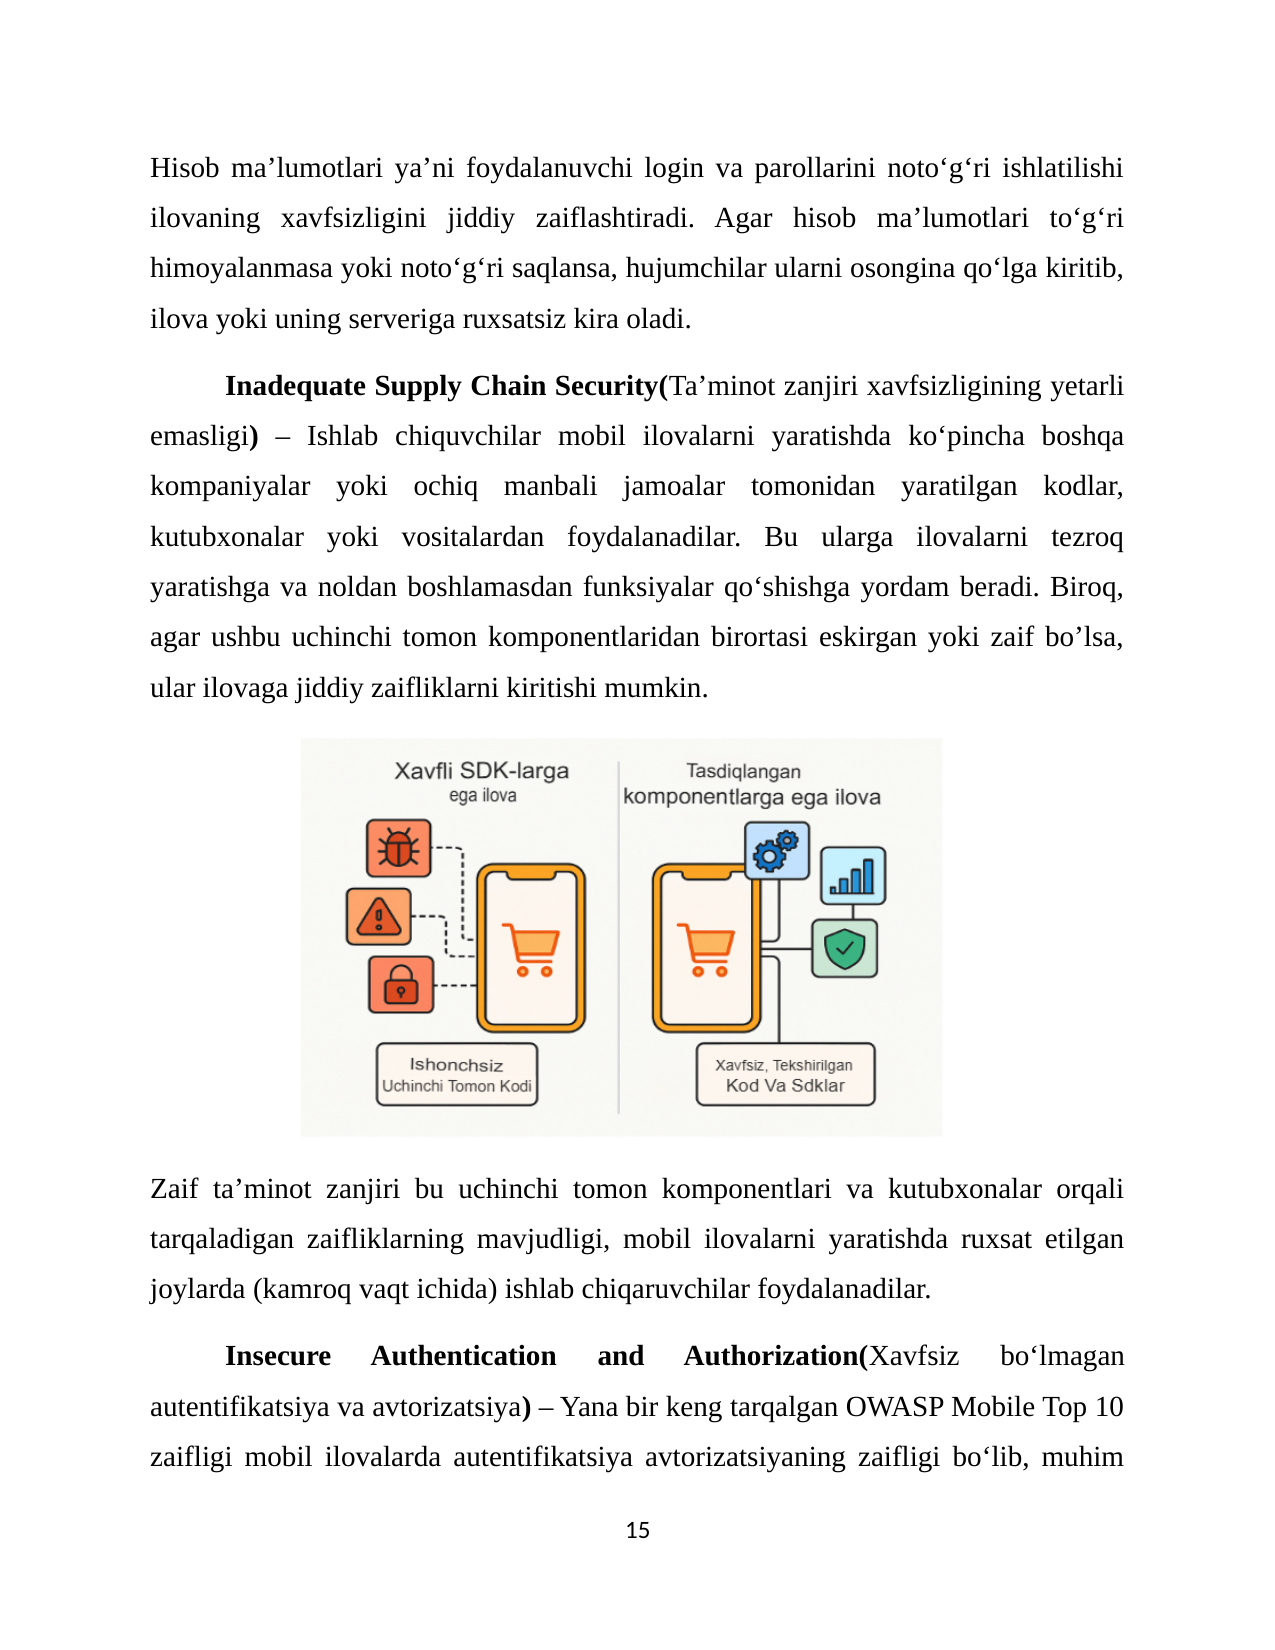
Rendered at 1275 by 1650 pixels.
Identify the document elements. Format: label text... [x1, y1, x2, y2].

text Zaif ta’minot zanjiri bu uchinchi tomon komponentlari va kutubxonalar orqali tarqaladigan zaifliklarning mavjudligi, mobil ilovalarni yaratishda ruxsat etilgan joylarda (kamroq vaqt ichida) ishlab chiqaruvchilar foydalanadilar. [150, 1171, 1125, 1305]
text Hisob ma’lumotlari ya’ni foydalanuvchi login va parollarini noto‘g‘ri ishlatilishi ilovaning xavfsizligini jiddiy zaiflashtiradi. Agar hisob ma’lumotlari to‘g‘ri himoyalanmasa yoki noto‘g‘ri saqlansa, hujumchilar ularni osongina qo‘lga kiritib, ilova yoki uning serveriga ruxsatsiz kira oladi. [150, 150, 1125, 334]
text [150, 1338, 1125, 1472]
picture [300, 736, 975, 1156]
text Inadequate Supply Chain Security(Ta’minot zanjiri xavfsizligining yetarli emasligi) – Ishlab chiquvchilar mobil ilovalarni yaratishda ko‘pincha boshqa kompaniyalar yoki ochiq manbali jamoalar tomonidan yaratilgan kodlar, kutubxonalar yoki vositalardan foydalanadilar. Bu ularga ilovalarni tezroq yaratishga va noldan boshlamasdan funksiyalar qo‘shishga yordam beradi. Biroq, agar ushbu uchinchi tomon komponentlaridan birortasi eskirgan yoki zaif bo’lsa, ular ilovaga jiddiy zaifliklarni kiritishi mumkin. [150, 368, 1125, 703]
